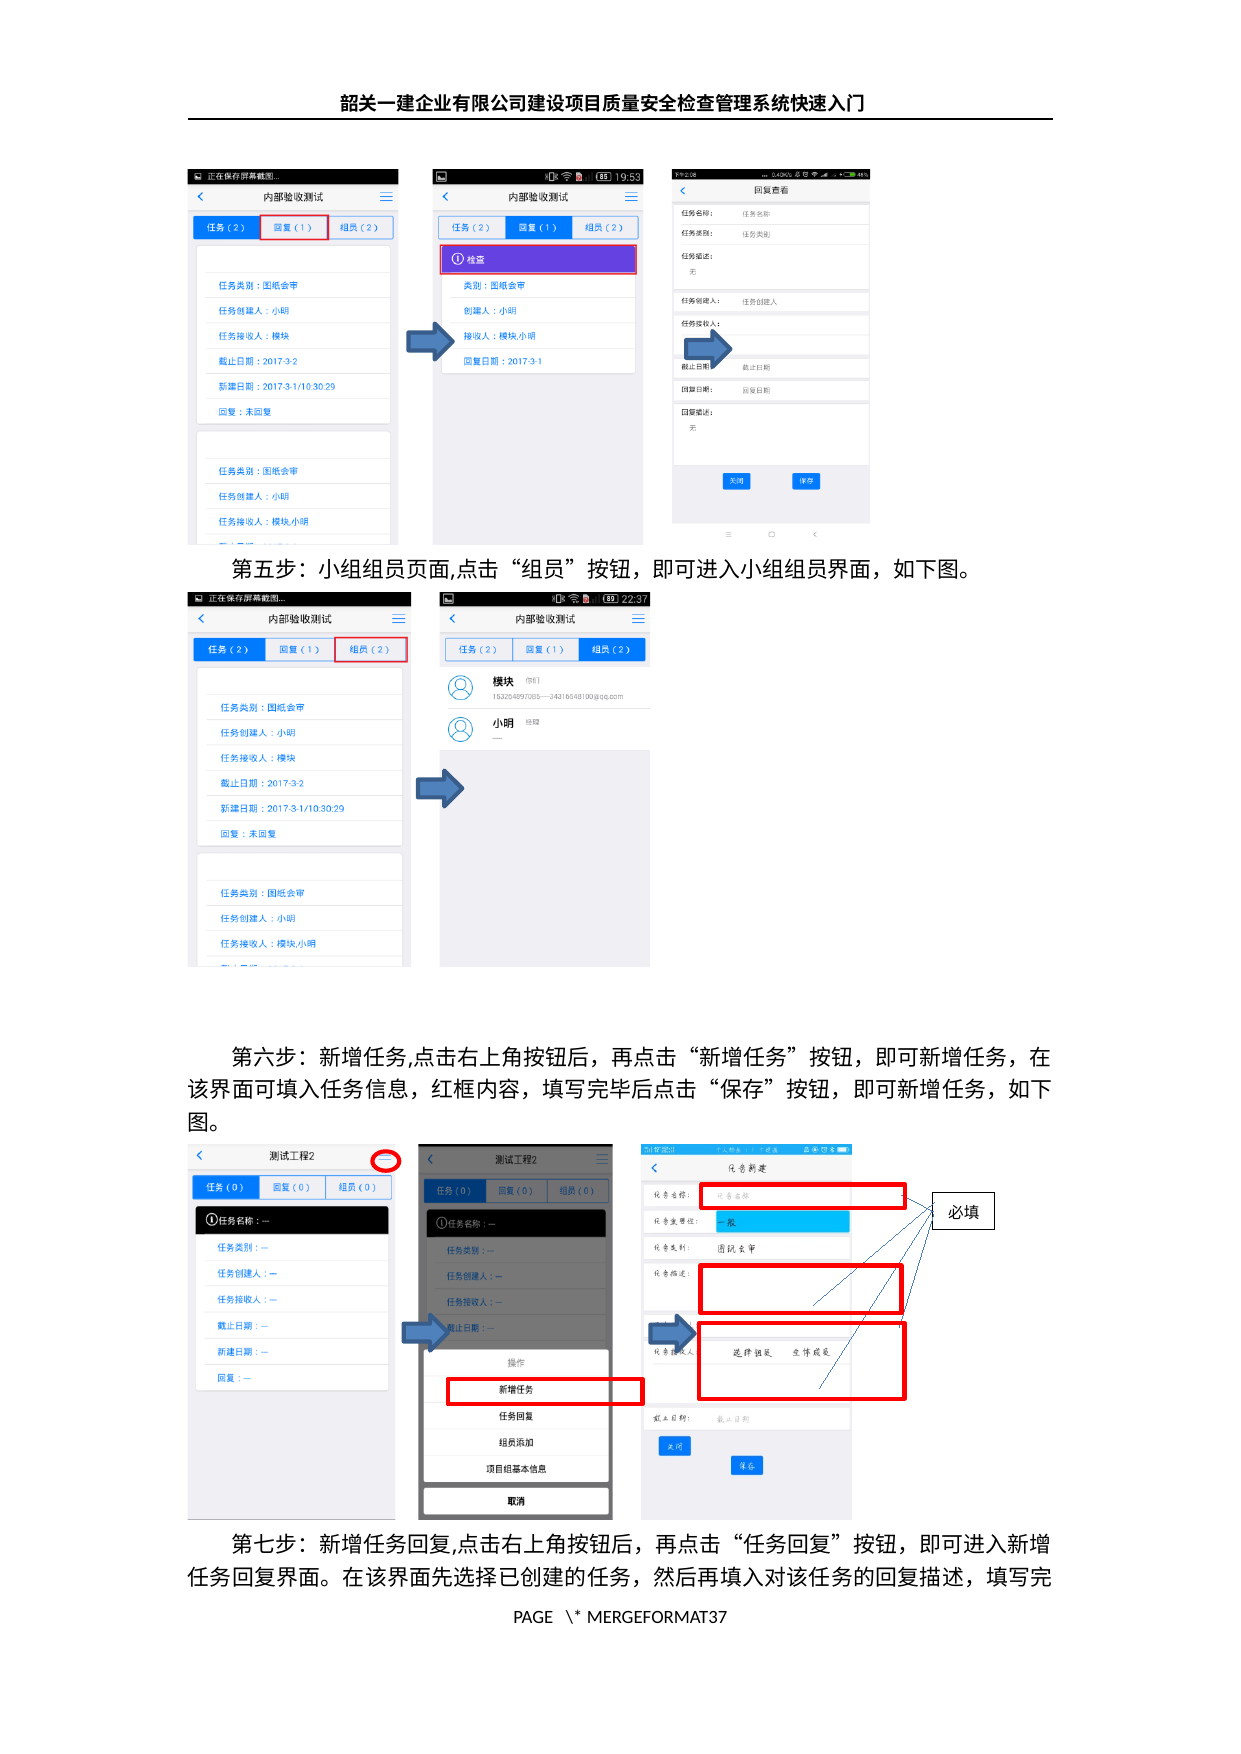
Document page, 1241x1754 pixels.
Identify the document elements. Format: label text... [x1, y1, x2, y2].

picture [187, 592, 412, 967]
picture [703, 1187, 852, 1206]
text 第五步：小组组员页面,点击“组员”按钮，即可进入小组组员界面，如下图。 [187, 552, 1053, 584]
picture [641, 1144, 852, 1520]
text 第六步：新增任务,点击右上角按钮后，再点击“新增任务”按钮，即可新增任务，在该界面可填入任务信息，红框内容，填写完毕后点击“保存”按钮，即可新增任务，如下图。 [187, 1039, 1053, 1137]
picture [439, 592, 651, 967]
picture [187, 169, 399, 545]
picture [432, 169, 644, 545]
picture [671, 169, 871, 545]
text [187, 1527, 1053, 1592]
picture [703, 1268, 852, 1311]
picture [187, 1144, 396, 1520]
picture [450, 1381, 613, 1402]
picture [375, 1154, 396, 1168]
picture [701, 1325, 852, 1397]
picture [418, 1144, 613, 1520]
